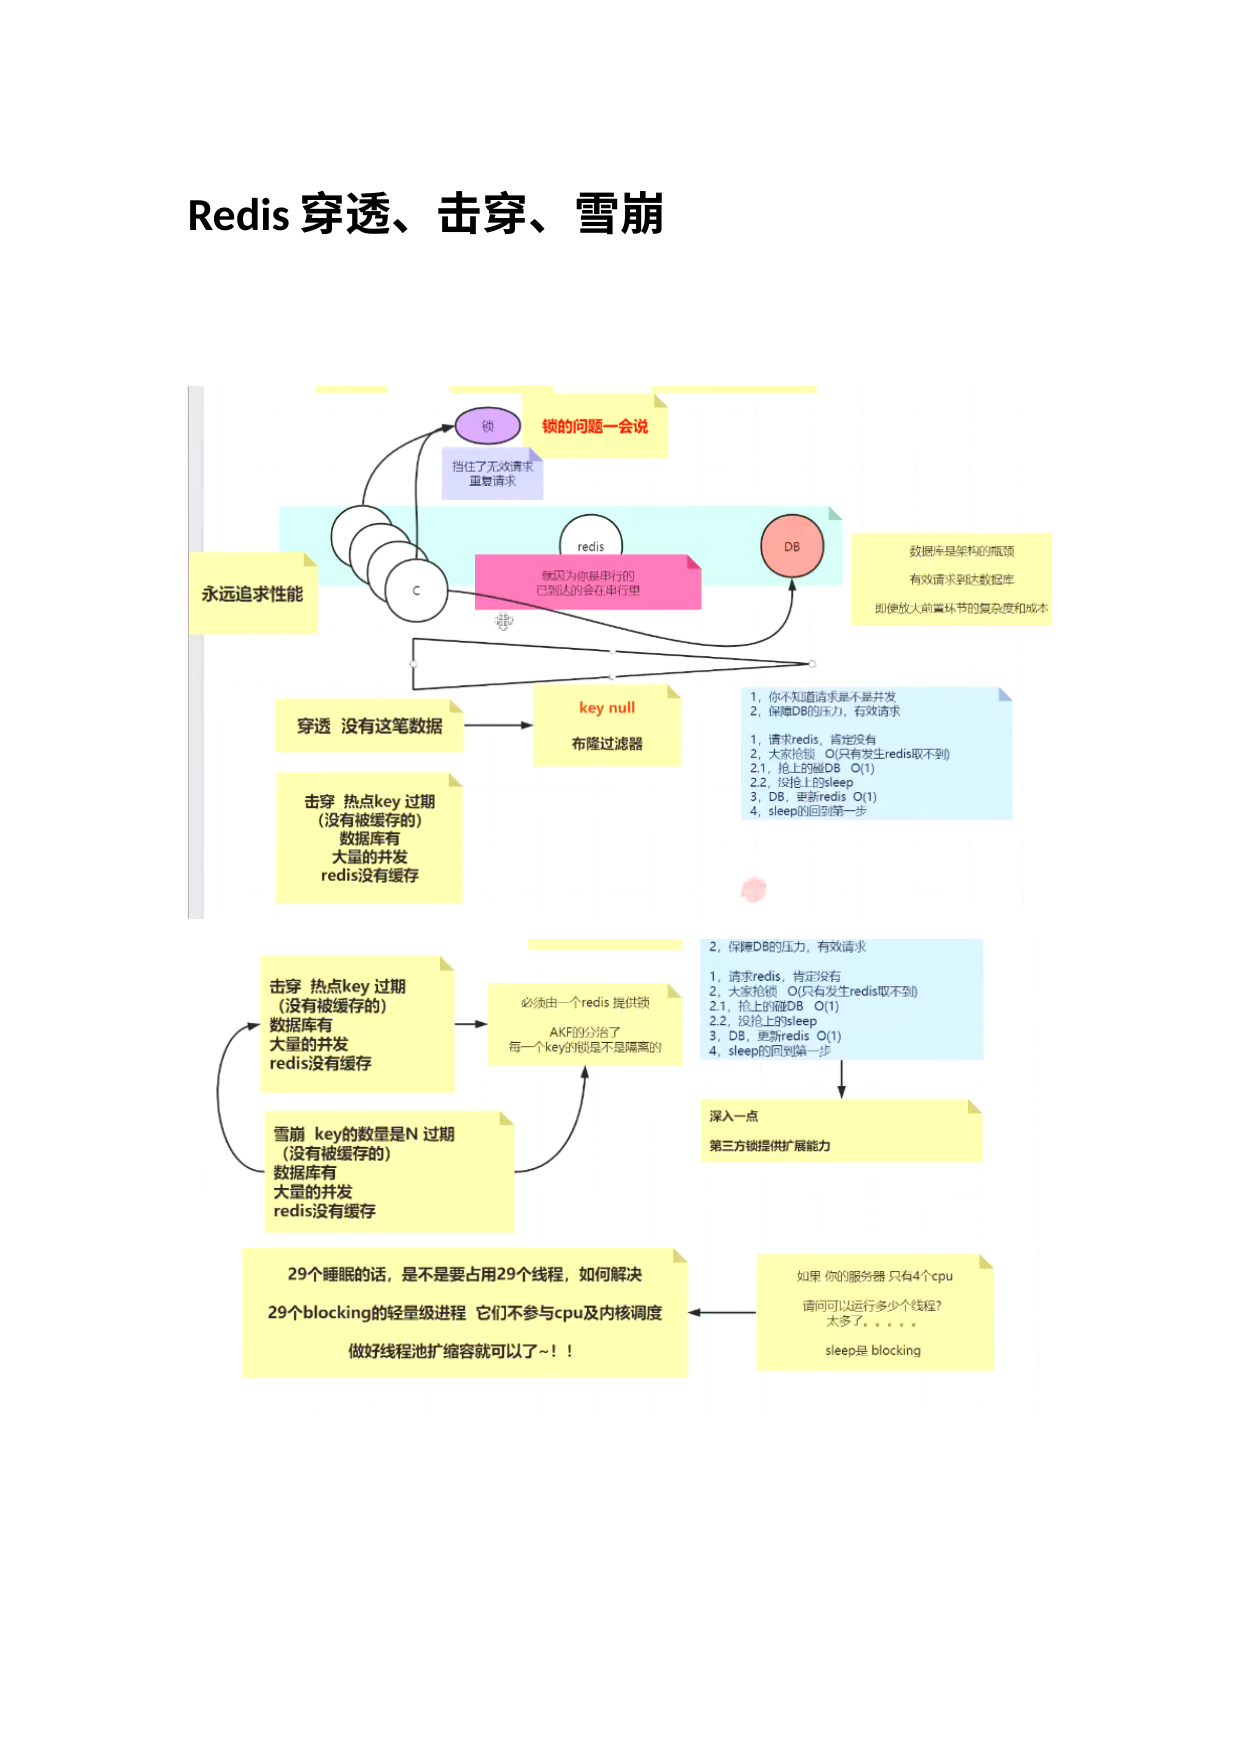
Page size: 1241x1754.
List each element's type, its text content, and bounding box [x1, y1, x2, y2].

subtitle Redis穿透、击穿、雪崩 [187, 162, 1053, 259]
picture [187, 939, 1053, 1416]
picture [187, 386, 1052, 919]
